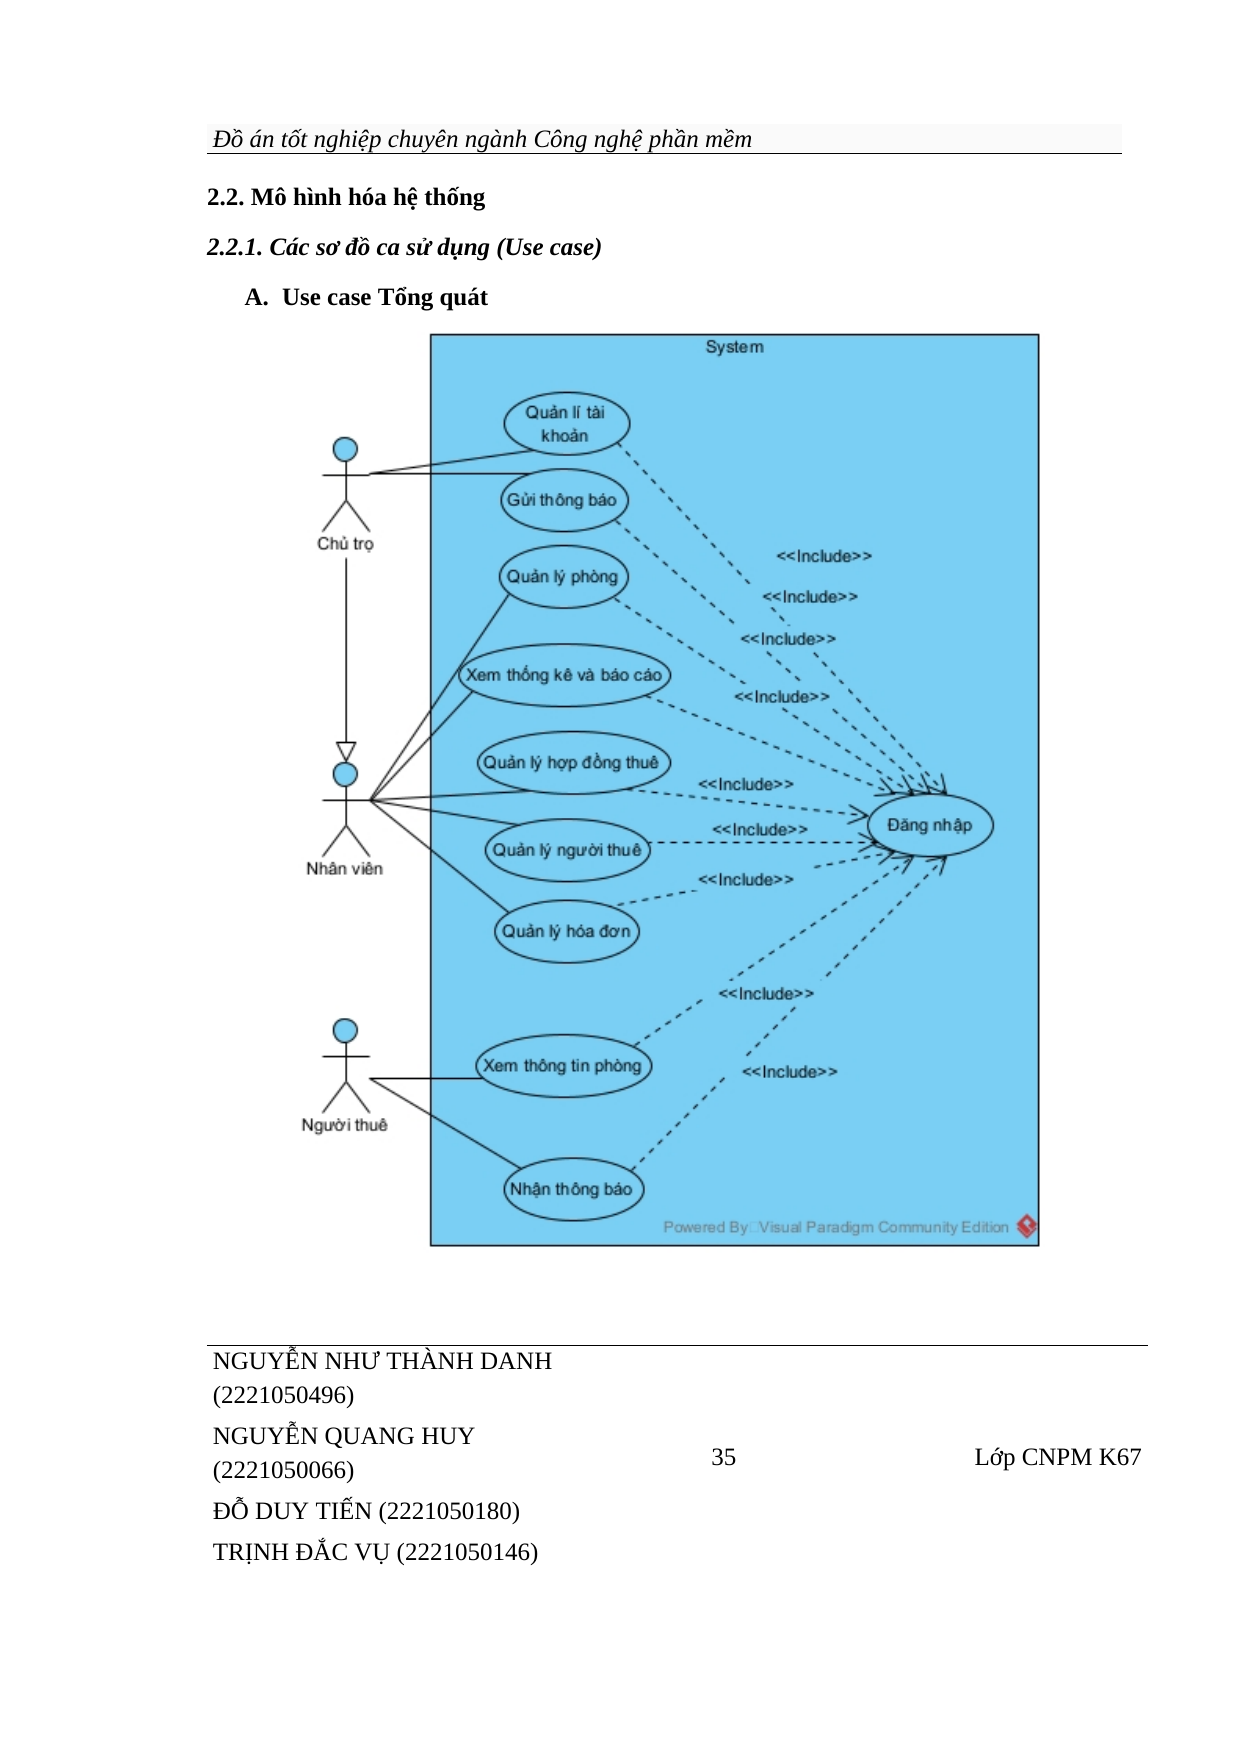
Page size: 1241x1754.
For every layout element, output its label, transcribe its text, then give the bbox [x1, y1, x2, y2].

subtitle Use case Tổng quát [244, 282, 1122, 311]
picture [283, 331, 1045, 1253]
subtitle Các sơ đồ ca sử dụng (Use case) [207, 232, 1122, 261]
subtitle Mô hình hóa hệ thống [207, 182, 1122, 211]
